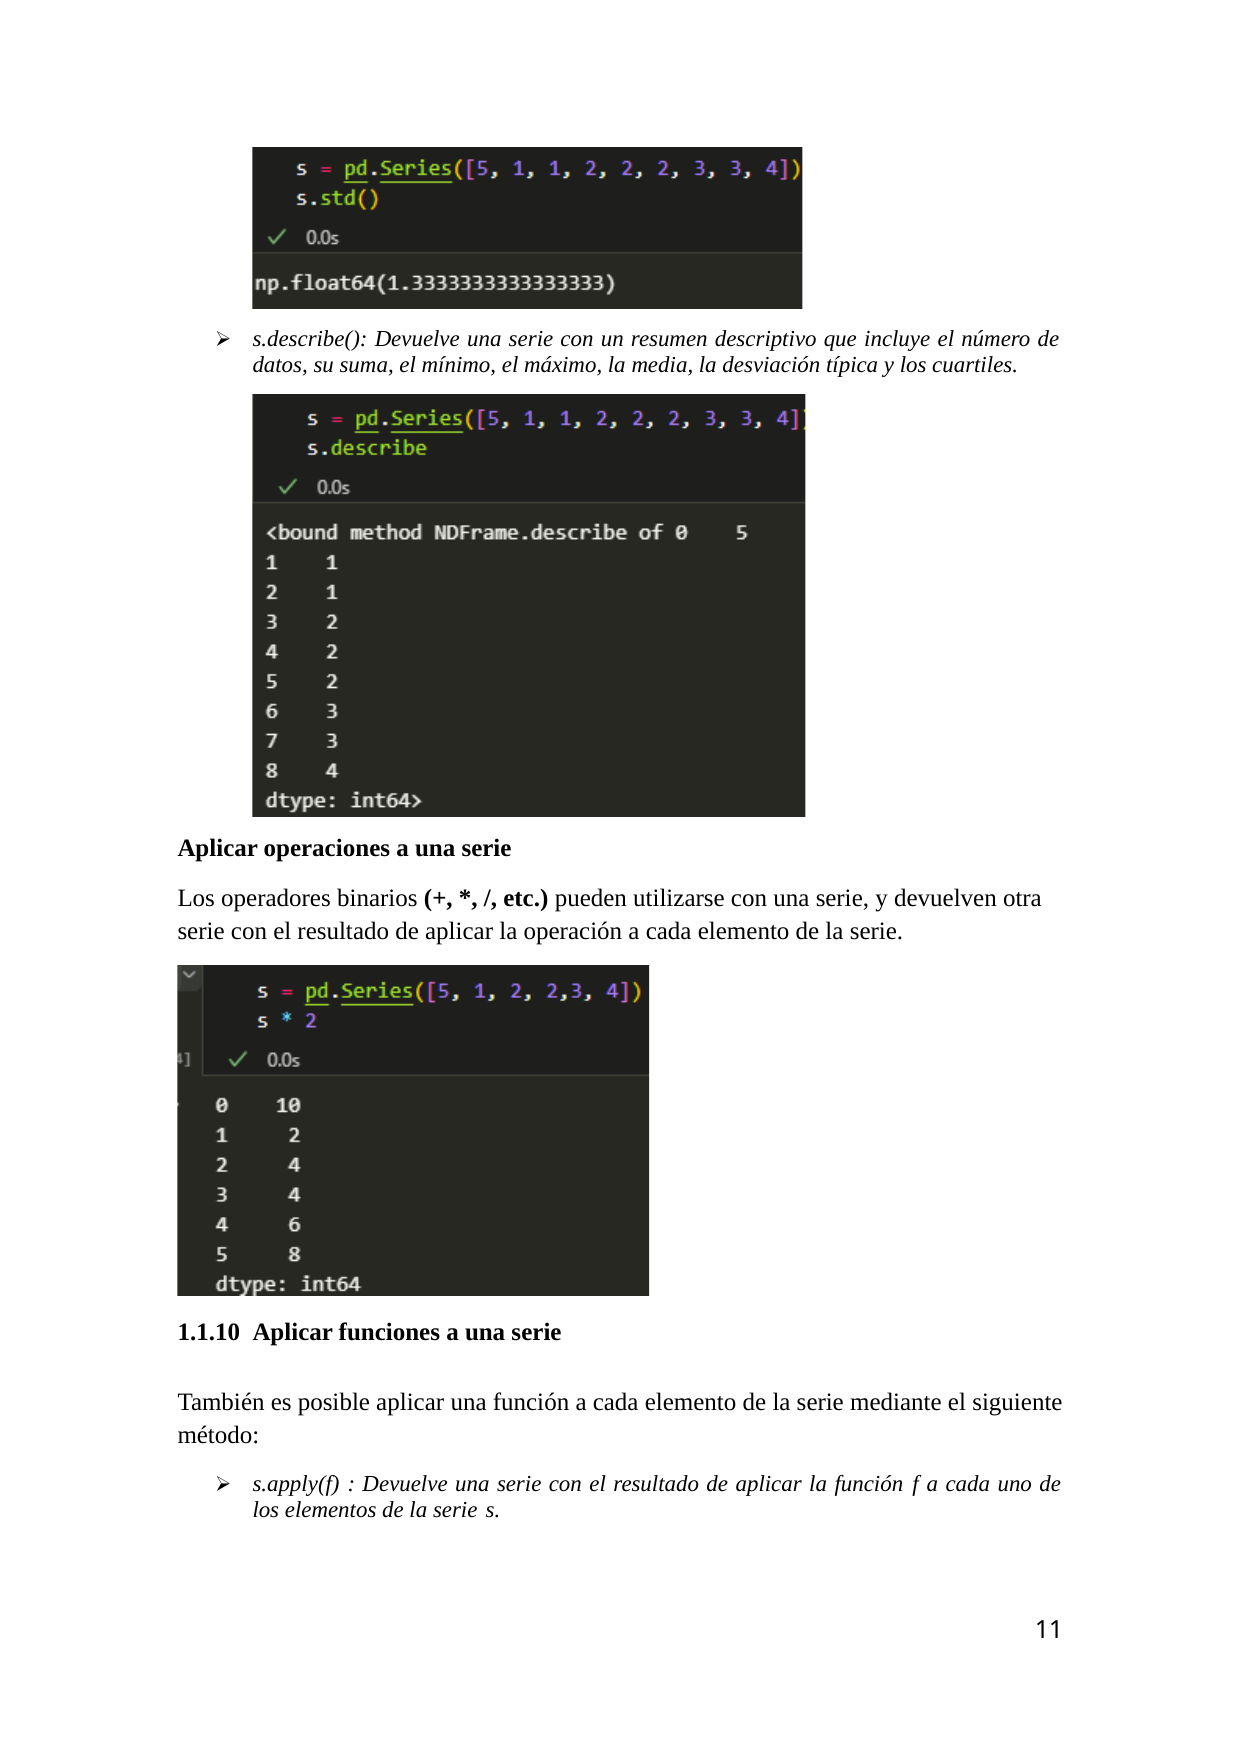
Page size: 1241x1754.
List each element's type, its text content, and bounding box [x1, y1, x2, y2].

picture [177, 965, 650, 1296]
text s.describe(): Devuelve una serie con un resumen descriptivo que incluye el número de datos, su suma, el mínimo, el máximo, la media, la desviación típica y los cuartiles. [215, 325, 1063, 378]
text También es posible aplicar una función a cada elemento de la serie mediante el siguiente método: [177, 1387, 1063, 1449]
text Los operadores binarios (+, *, /, etc.) pueden utilizarse con una serie, y devuelven otra serie con el resultado de aplicar la operación a cada elemento de la serie. [177, 883, 1063, 945]
picture [252, 394, 806, 817]
picture [252, 147, 803, 309]
text s.apply(f) : Devuelve una serie con el resultado de aplicar la función f a cada uno de los elementos de la serie s. [215, 1470, 1063, 1522]
subtitle Aplicar funciones a una serie [177, 1317, 1063, 1346]
text Aplicar operaciones a una serie [177, 833, 1063, 862]
